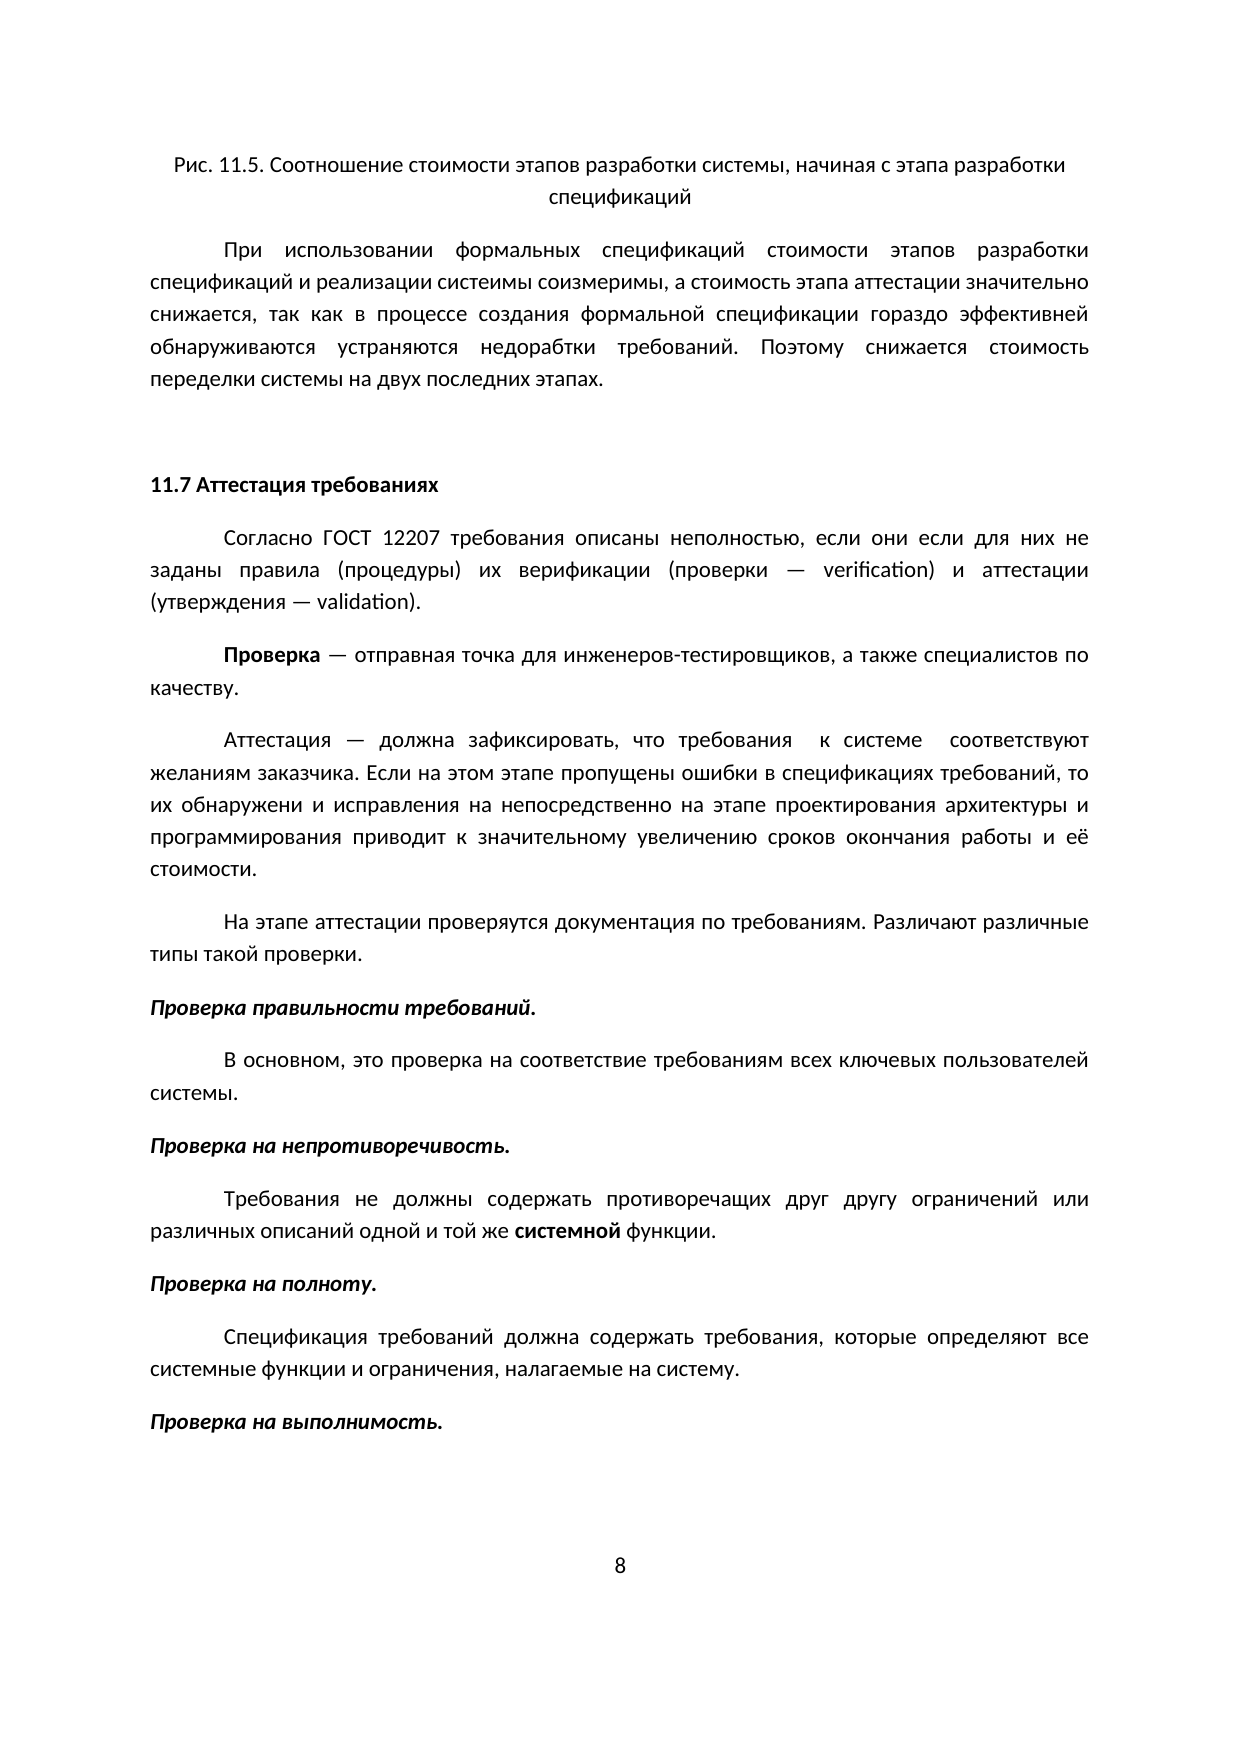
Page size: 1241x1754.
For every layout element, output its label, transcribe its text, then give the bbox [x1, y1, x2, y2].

text Проверка на выполнимость. [150, 1407, 1090, 1435]
text Рис. 11.5. Соотношение стоимости этапов разработки системы, начиная с этапа разработки спецификаций [150, 150, 1090, 210]
text Проверка на полноту. [150, 1269, 1090, 1297]
text На этапе аттестации проверяутся документация по требованиям. Различают различные типы такой проверки. [150, 907, 1090, 968]
text Аттестация — должна зафиксировать, что требования к системе соответствуют желаниям заказчика. Если на этом этапе пропущены ошибки в спецификациях требований, то их обнаружени и исправления на непосредственно на этапе проектирования архитектуры и программирования приводит к значительному увеличению сроков окончания работы и её стоимости. [150, 726, 1090, 882]
text В основном, это проверка на соответствие требованиям всех ключевых пользователей системы. [150, 1046, 1090, 1106]
text Проверка правильности требований. [150, 993, 1090, 1021]
text Спецификация требований должна содержать требования, которые определяют все системные функции и ограничения, налагаемые на систему. [150, 1322, 1090, 1382]
text Требования не должны содержать противоречащих друг другу ограничений или различных описаний одной и той же системной функции. [150, 1184, 1090, 1244]
text Проверка на непротиворечивость. [150, 1131, 1090, 1159]
text Проверка — отправная точка для инженеров-тестировщиков, а также специалистов по качеству. [150, 640, 1090, 701]
text Согласно ГОСТ 12207 требования описаны неполностью, если они если для них не заданы правила (процедуры) их верификации (проверки — verification) и аттестации (утверждения — validation). [150, 523, 1090, 615]
text При использовании формальных спецификаций стоимости этапов разработки спецификаций и реализации систеимы соизмеримы, а стоимость этапа аттестации значительно снижается, так как в процессе создания формальной спецификации гораздо эффективней обнаруживаются устраняются недорабтки требований. Поэтому снижается стоимость переделки системы на двух последних этапах. [150, 235, 1090, 392]
text 11.7 Аттестация требованиях [150, 470, 1090, 498]
